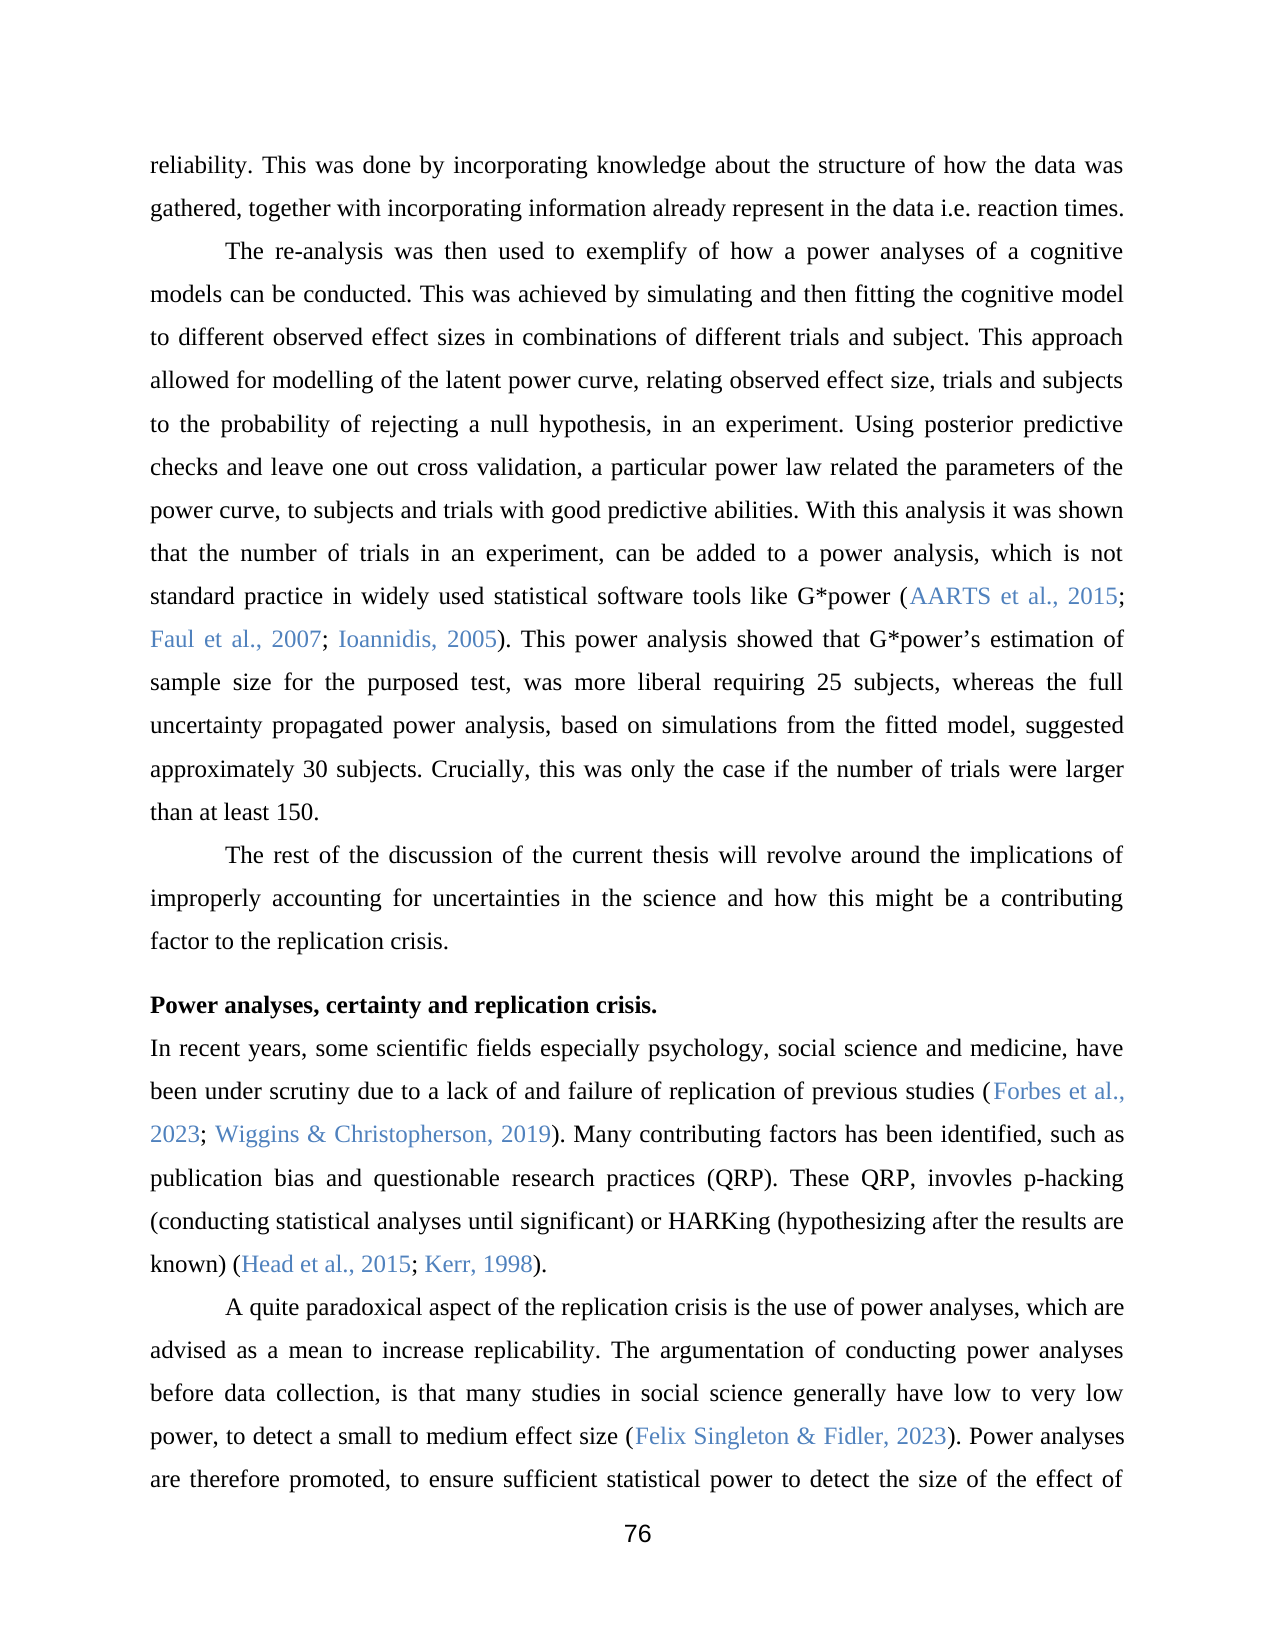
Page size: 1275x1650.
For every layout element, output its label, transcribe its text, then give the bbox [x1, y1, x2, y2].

text The re-analysis was then used to exemplify of how a power analyses of a cognitive models can be conducted. This was achieved by simulating and then fitting the cognitive model to different observed effect sizes in combinations of different trials and subject. This approach allowed for modelling of the latent power curve, relating observed effect size, trials and subjects to the probability of rejecting a null hypothesis, in an experiment. Using posterior predictive checks and leave one out cross validation, a particular power law related the parameters of the power curve, to subjects and trials with good predictive abilities. With this analysis it was shown that the number of trials in an experiment, can be added to a power analysis, which is not standard practice in widely used statistical software tools like G*power (AARTS et al., 2015; Faul et al., 2007; Ioannidis, 2005). This power analysis showed that G*power’s estimation of sample size for the purposed test, was more liberal requiring 25 subjects, whereas the full uncertainty propagated power analysis, based on simulations from the fitted model, suggested approximately 30 subjects. Crucially, this was only the case if the number of trials were larger than at least 150. [150, 236, 1125, 826]
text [150, 150, 1125, 222]
text In recent years, some scientific fields especially psychology, social science and medicine, have been under scrutiny due to a lack of and failure of replication of previous studies (Forbes et al., 2023; Wiggins & Christopherson, 2019). Many contributing factors has been identified, such as publication bias and questionable research practices (QRP). These QRP, invovles p-hacking (conducting statistical analyses until significant) or HARKing (hypothesizing after the results are known) (Head et al., 2015; Kerr, 1998). [150, 1033, 1125, 1278]
text The rest of the discussion of the current thesis will revolve around the implications of improperly accounting for uncertainties in the science and how this might be a contributing factor to the replication crisis. [150, 840, 1125, 955]
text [150, 1292, 1125, 1493]
subtitle Power analyses, certainty and replication crisis. [150, 990, 1125, 1019]
